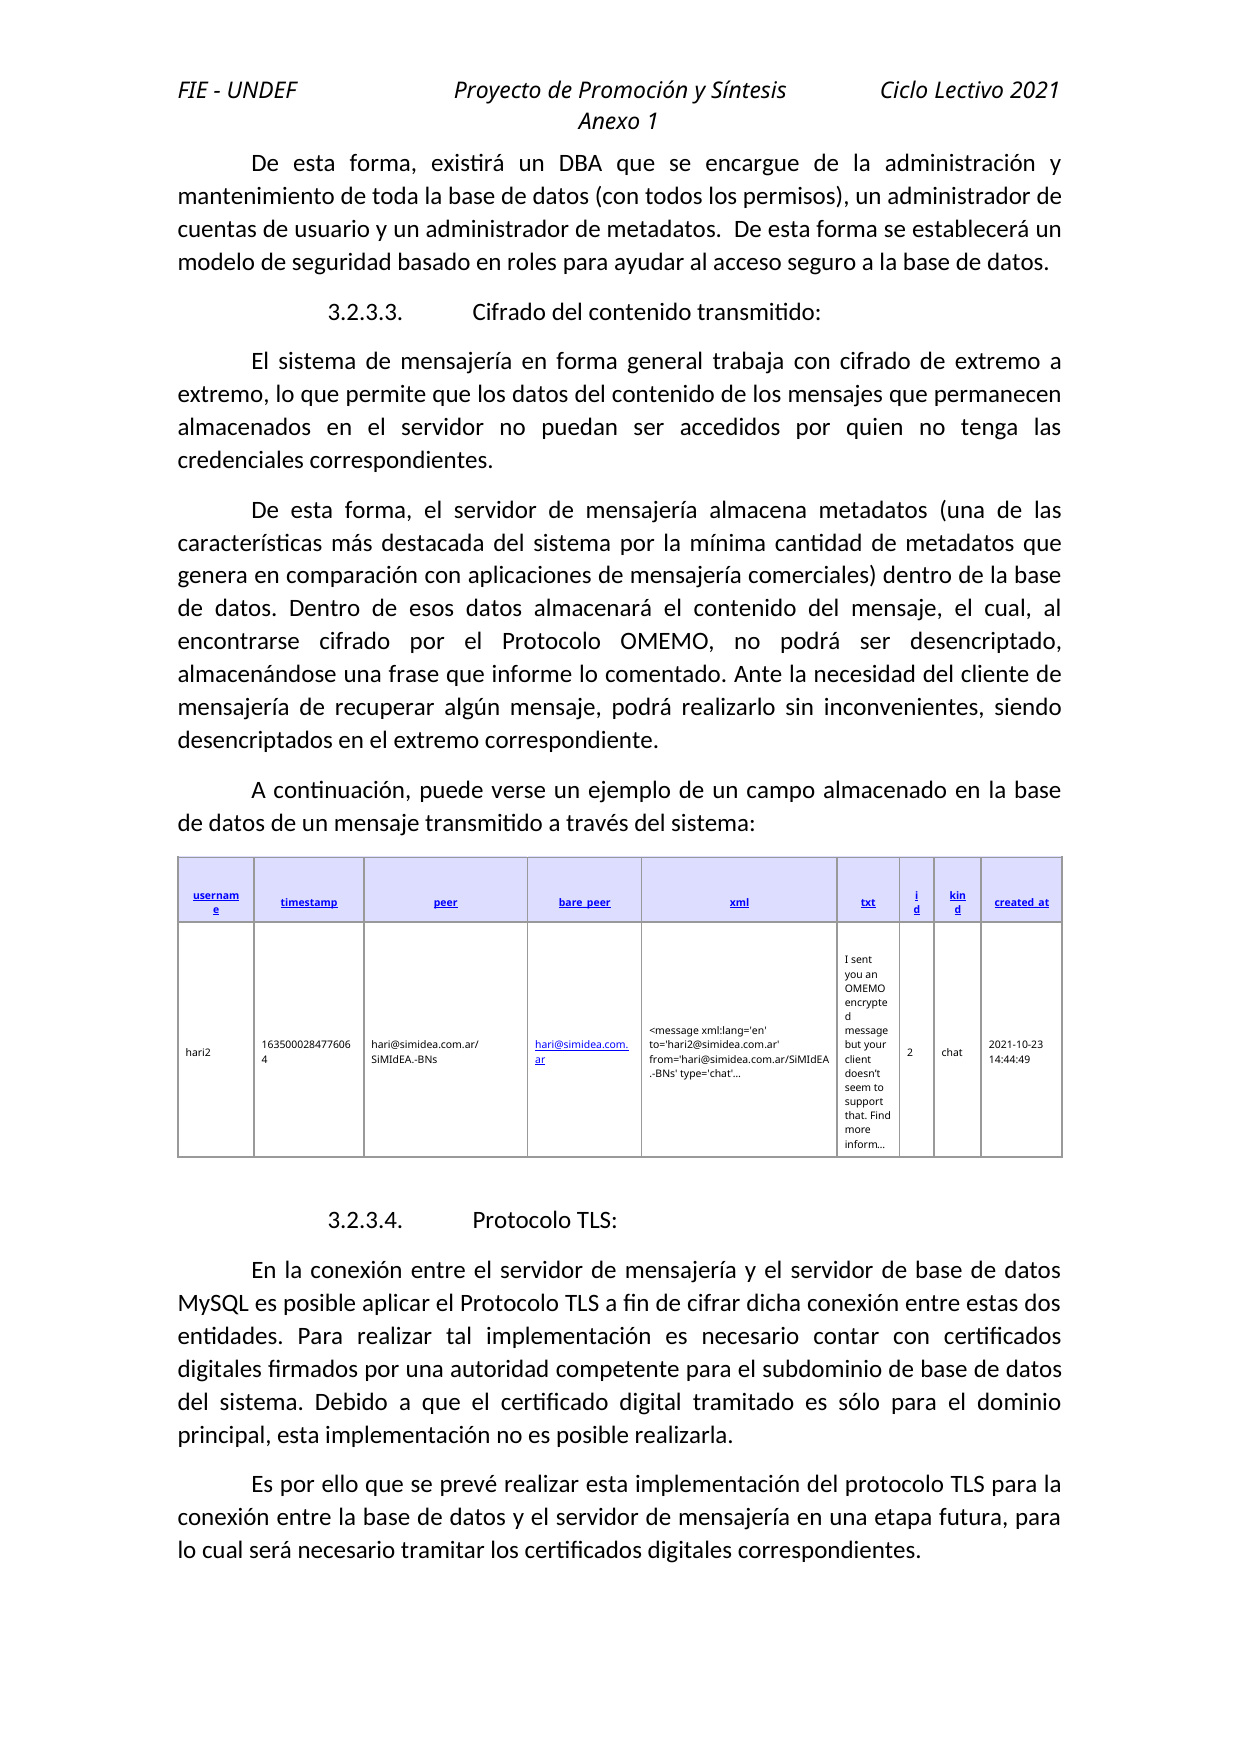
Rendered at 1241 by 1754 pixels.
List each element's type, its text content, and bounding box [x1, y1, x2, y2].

table_header xml [642, 858, 836, 921]
text A continuación, puede verse un ejemplo de un campo almacenado en la base de datos de un mensaje transmitido a través del sistema: [177, 774, 1063, 837]
text Es por ello que se prevé realizar esta implementación del protocolo TLS para la conexión entre la base de datos y el servidor de mensajería en una etapa futura, para lo cual será necesario tramitar los certificados digitales correspondientes. [177, 1468, 1063, 1565]
table_header bare_peer [528, 858, 641, 921]
text De esta forma, existirá un DBA que se encargue de la administración y mantenimiento de toda la base de datos (con todos los permisos), un administrador de cuentas de usuario y un administrador de metadatos. De esta forma se establecerá un modelo de seguridad basado en roles para ayudar al acceso seguro a la base de datos. [177, 148, 1063, 277]
table_header peer [365, 858, 527, 921]
table_header txt [838, 858, 899, 921]
table_cell 2021-10-23 14:44:49 [982, 923, 1061, 1156]
table_cell I sent you an OMEMO encrypted message but your client doesn’t seem to support that. Find more inform… [838, 923, 899, 1156]
table_header kind [935, 858, 980, 921]
table_cell 2 [900, 923, 933, 1156]
table_header created_at [982, 858, 1061, 921]
table_cell hari@simidea.com.ar [528, 923, 641, 1156]
list Cifrado del contenido transmitido: [327, 296, 1063, 326]
text De esta forma, el servidor de mensajería almacena metadatos (una de las características más destacada del sistema por la mínima cantidad de metadatos que genera en comparación con aplicaciones de mensajería comerciales) dentro de la base de datos. Dentro de esos datos almacenará el contenido del mensaje, el cual, al encontrarse cifrado por el Protocolo OMEMO, no podrá ser desencriptado, almacenándose una frase que informe lo comentado. Ante la necesidad del cliente de mensajería de recuperar algún mensaje, podrá realizarlo sin inconvenientes, siendo desencriptados en el extremo correspondiente. [177, 494, 1063, 755]
table_cell <message xml:lang='en' to='hari2@simidea.com.ar' from='hari@simidea.com.ar/SiMIdEA.-BNs' type='chat'… [642, 923, 836, 1156]
table_cell 1635000284776064 [255, 923, 363, 1156]
list Protocolo TLS: [327, 1204, 1063, 1235]
table_header username [179, 858, 253, 921]
text En la conexión entre el servidor de mensajería y el servidor de base de datos MySQL es posible aplicar el Protocolo TLS a fin de cifrar dicha conexión entre estas dos entidades. Para realizar tal implementación es necesario contar con certificados digitales firmados por una autoridad competente para el subdominio de base de datos del sistema. Debido a que el certificado digital tramitado es sólo para el dominio principal, esta implementación no es posible realizarla. [177, 1254, 1063, 1449]
table_cell hari@simidea.com.ar/SiMIdEA.-BNs [365, 923, 527, 1156]
table_cell chat [935, 923, 980, 1156]
table_cell hari2 [179, 923, 253, 1156]
text El sistema de mensajería en forma general trabaja con cifrado de extremo a extremo, lo que permite que los datos del contenido de los mensajes que permanecen almacenados en el servidor no puedan ser accedidos por quien no tenga las credenciales correspondientes. [177, 346, 1063, 475]
table_header timestamp [255, 858, 363, 921]
table_header id [900, 858, 933, 921]
